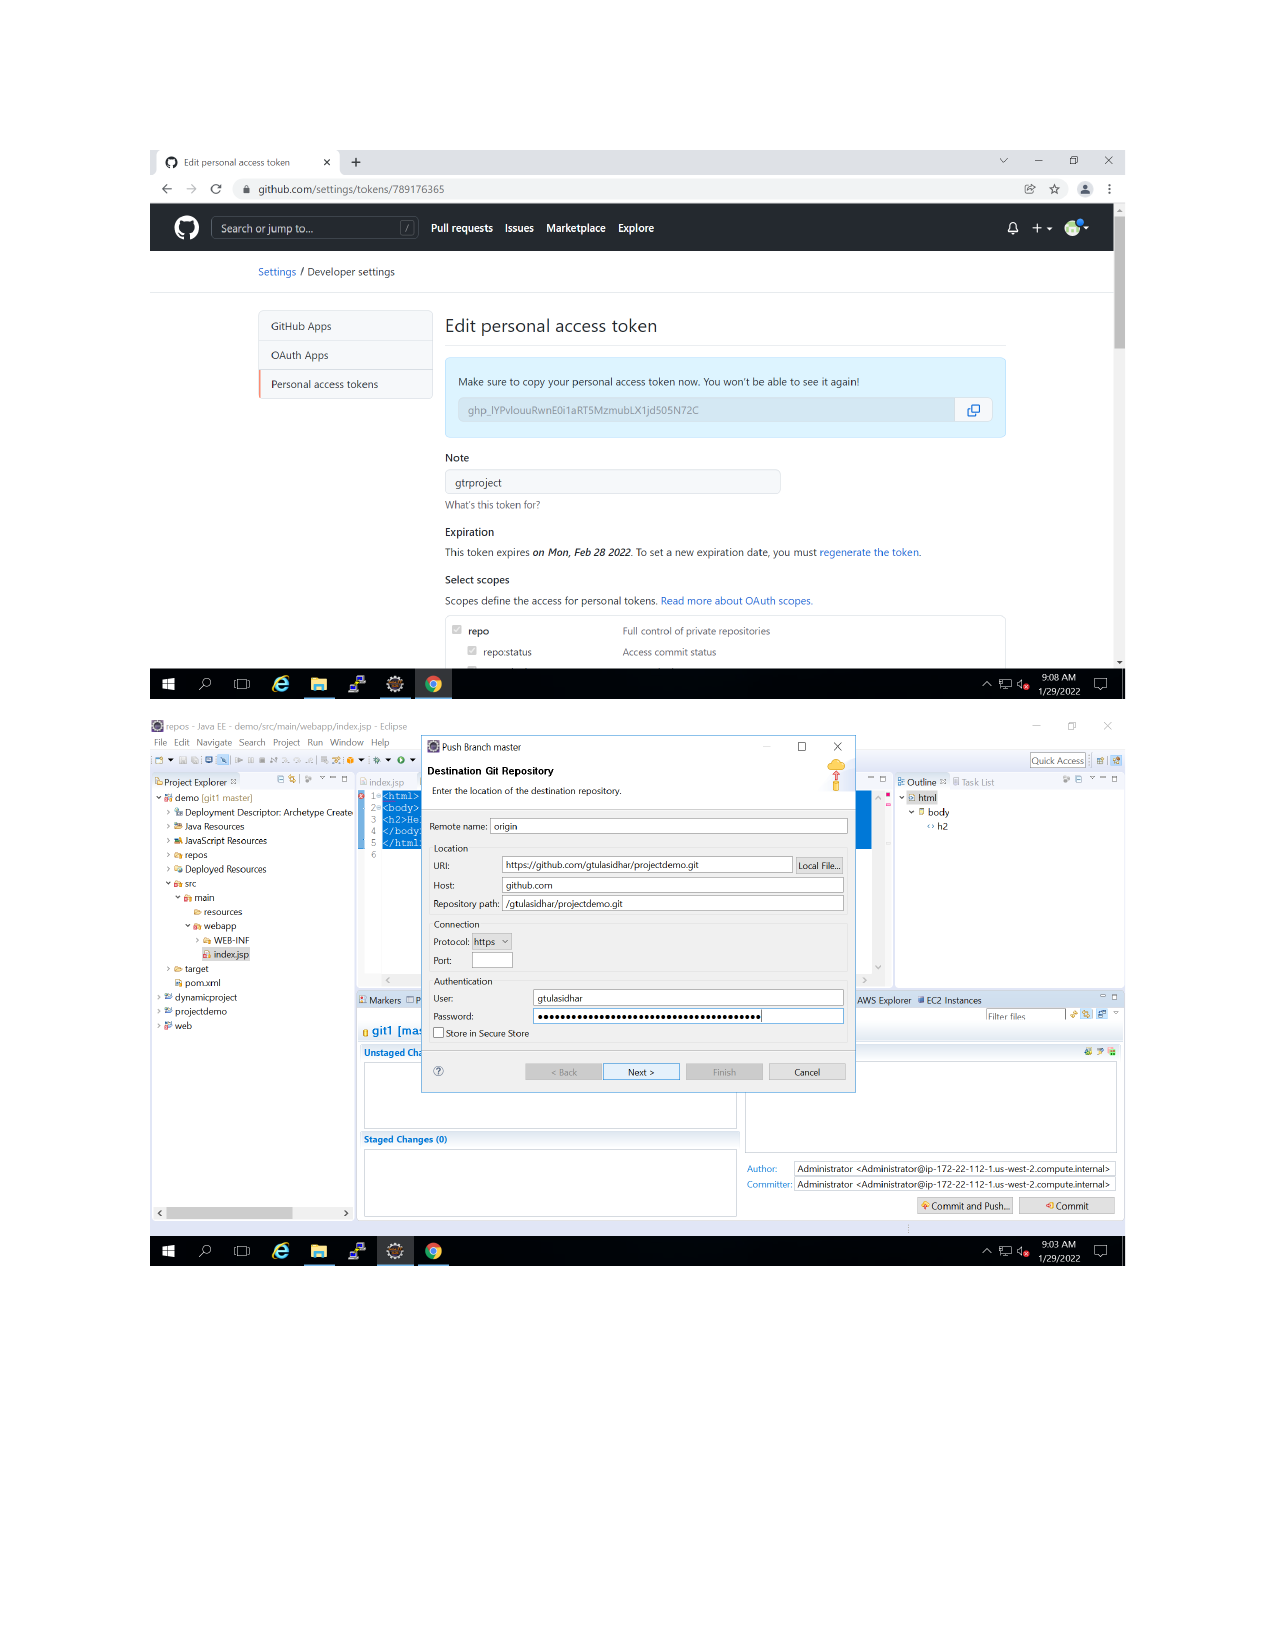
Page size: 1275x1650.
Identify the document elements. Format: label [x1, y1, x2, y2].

picture [150, 150, 1125, 699]
picture [150, 717, 1125, 1266]
